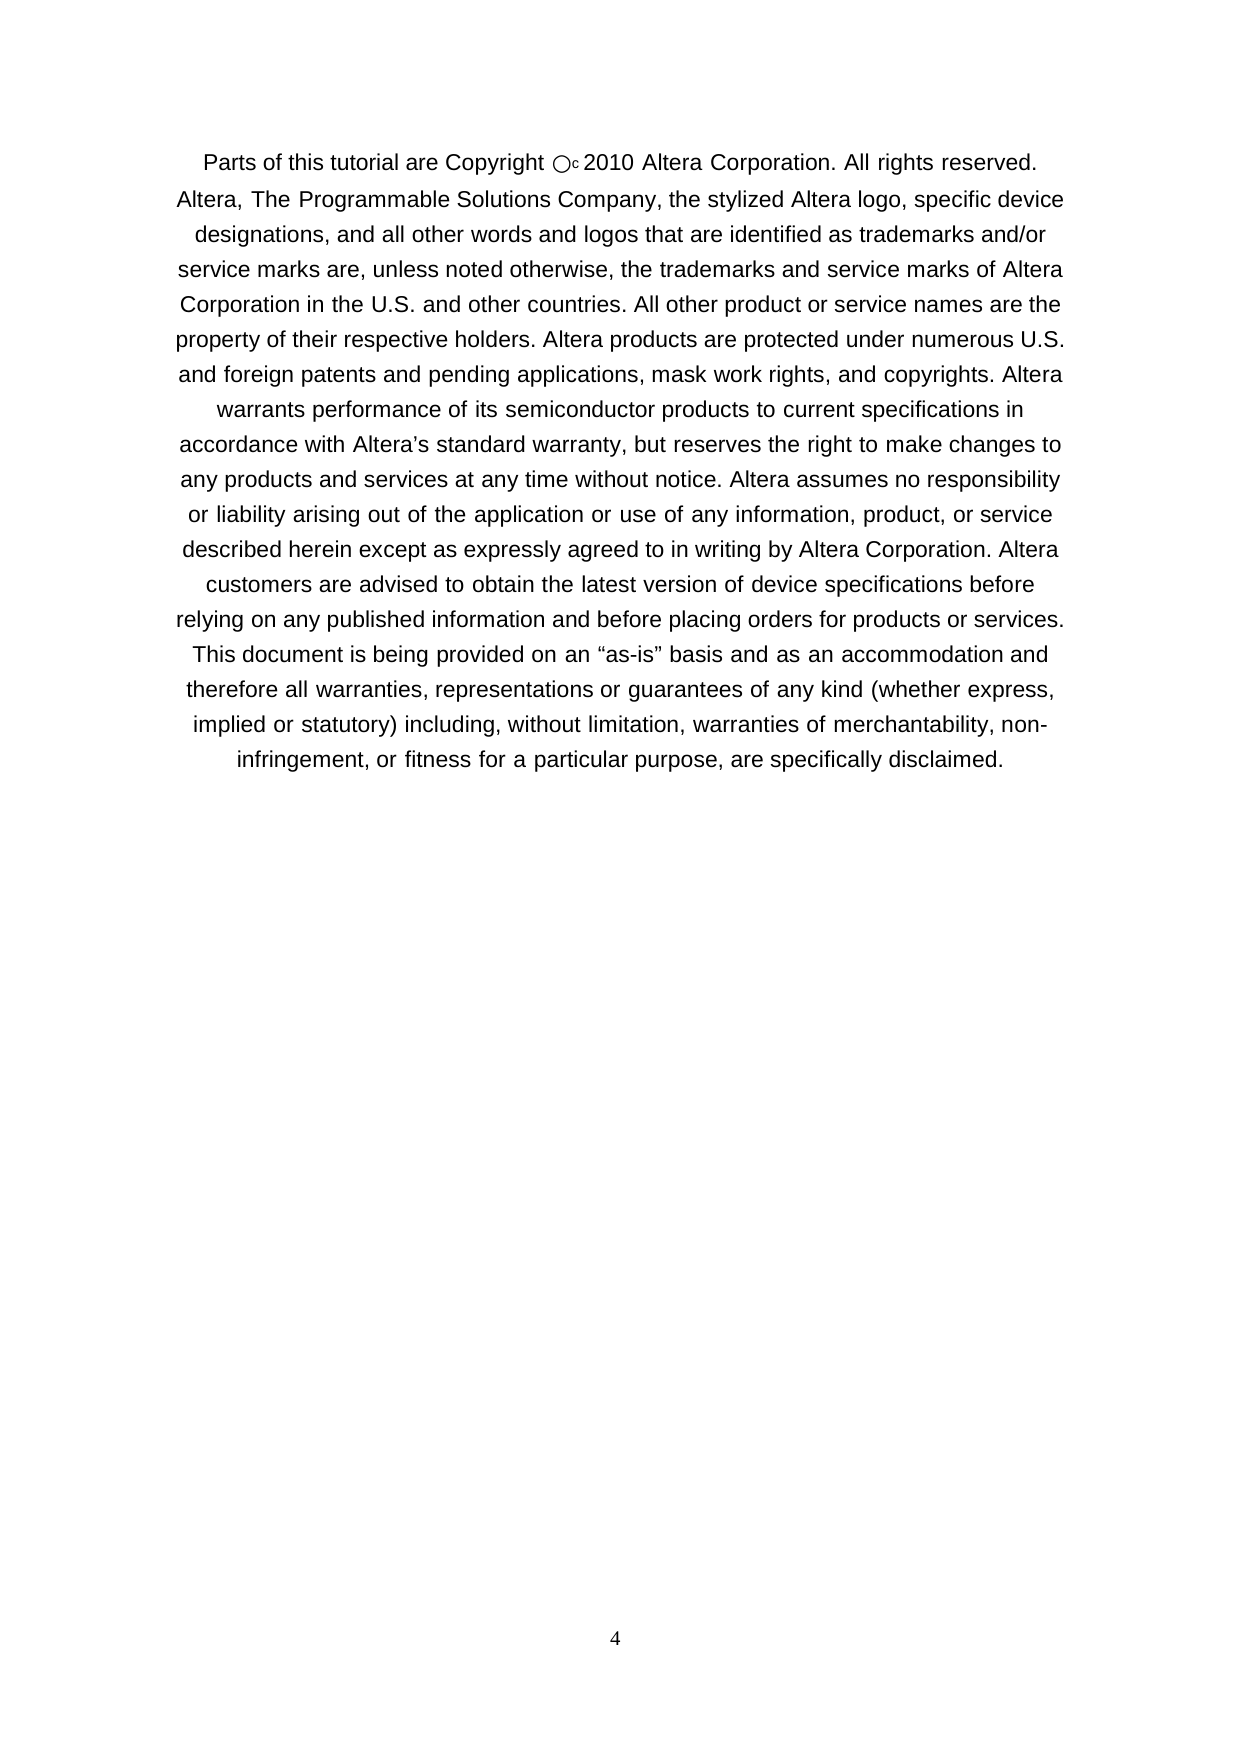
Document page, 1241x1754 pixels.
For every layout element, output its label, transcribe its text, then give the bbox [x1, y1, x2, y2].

text Parts of this tutorial are Copyright ○c 2010 Altera Corporation. All rights reserved. Altera, The Programmable Solutions Company, the stylized Altera logo, specific device designations, and all other words and logos that are identified as trademarks and/or service marks are, unless noted otherwise, the trademarks and service marks of Altera Corporation in the U.S. and other countries. All other product or service names are the property of their respective holders. Altera products are protected under numerous U.S. and foreign patents and pending applications, mask work rights, and copyrights. Altera warrants performance of its semiconductor products to current specifications in accordance with Altera’s standard warranty, but reserves the right to make changes to any products and services at any time without notice. Altera assumes no responsibility or liability arising out of the application or use of any information, product, or service described herein except as expressly agreed to in writing by Altera Corporation. Altera customers are advised to obtain the latest version of device specifications before relying on any published information and before placing orders for products or services. This document is being provided on an “as-is” basis and as an accommodation and therefore all warranties, representations or guarantees of any kind (whether express, implied or statutory) including, without limitation, warranties of merchantability, non-infringement, or fitness for a particular purpose, are specifically disclaimed. [175, 146, 1065, 772]
